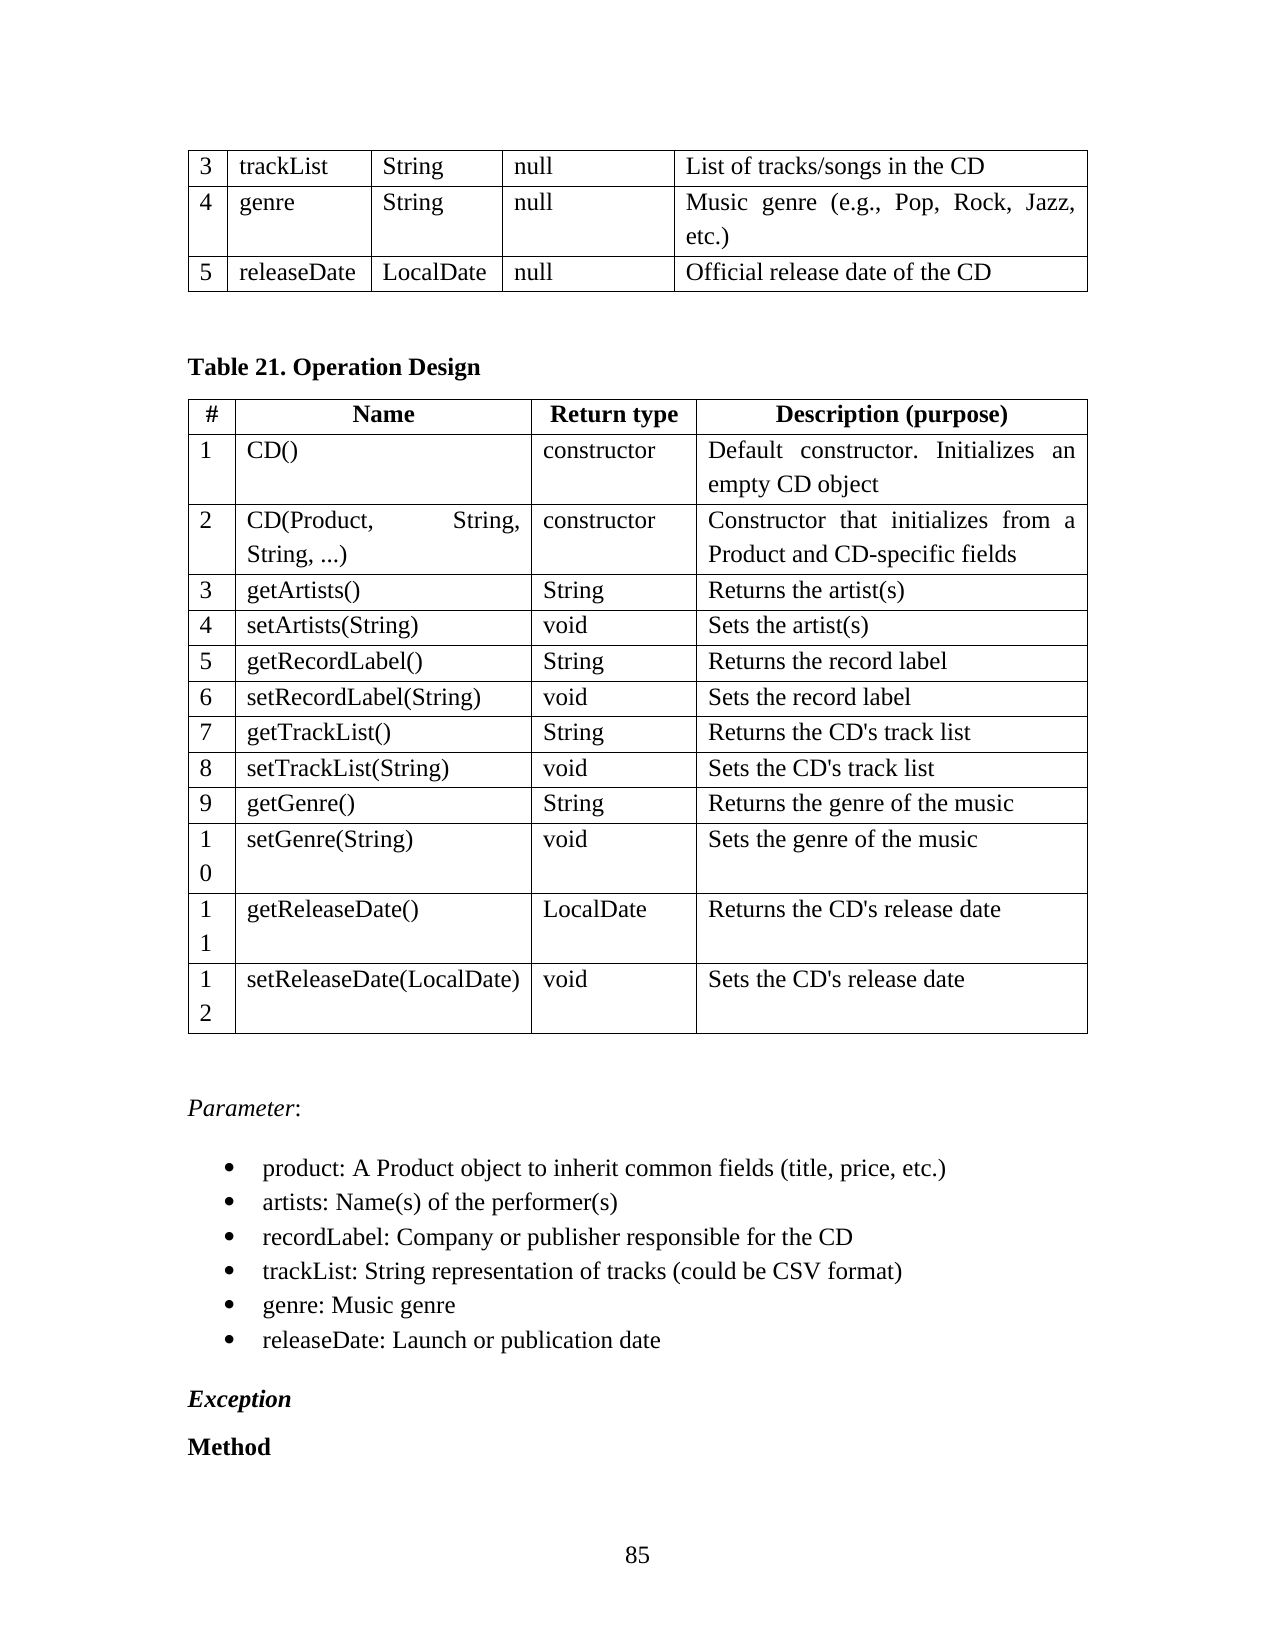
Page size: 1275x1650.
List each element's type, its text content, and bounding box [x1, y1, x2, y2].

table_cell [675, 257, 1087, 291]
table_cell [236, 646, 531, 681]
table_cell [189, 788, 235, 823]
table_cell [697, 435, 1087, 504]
list product: A Product object to inherit common fields (title, price, etc.) [225, 1153, 1087, 1181]
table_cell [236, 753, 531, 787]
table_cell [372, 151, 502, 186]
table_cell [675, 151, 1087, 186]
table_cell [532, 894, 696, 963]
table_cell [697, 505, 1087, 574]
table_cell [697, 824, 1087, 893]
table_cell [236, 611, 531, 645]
list recordLabel: Company or publisher responsible for the CD [225, 1222, 1087, 1250]
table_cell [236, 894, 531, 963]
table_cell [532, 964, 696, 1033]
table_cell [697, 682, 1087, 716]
list trackList: String representation of tracks (could be CSV format) [225, 1256, 1087, 1285]
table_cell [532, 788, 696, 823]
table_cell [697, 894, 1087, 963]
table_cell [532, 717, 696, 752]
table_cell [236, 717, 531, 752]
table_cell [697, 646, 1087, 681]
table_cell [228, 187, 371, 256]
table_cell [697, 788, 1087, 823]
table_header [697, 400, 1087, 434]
text Method [187, 1432, 1087, 1460]
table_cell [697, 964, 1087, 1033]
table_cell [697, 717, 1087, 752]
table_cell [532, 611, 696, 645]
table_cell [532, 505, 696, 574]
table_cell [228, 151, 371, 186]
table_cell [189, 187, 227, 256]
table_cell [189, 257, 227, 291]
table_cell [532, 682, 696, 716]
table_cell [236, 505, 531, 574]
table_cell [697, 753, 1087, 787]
list releaseDate: Launch or publication date [225, 1325, 1087, 1354]
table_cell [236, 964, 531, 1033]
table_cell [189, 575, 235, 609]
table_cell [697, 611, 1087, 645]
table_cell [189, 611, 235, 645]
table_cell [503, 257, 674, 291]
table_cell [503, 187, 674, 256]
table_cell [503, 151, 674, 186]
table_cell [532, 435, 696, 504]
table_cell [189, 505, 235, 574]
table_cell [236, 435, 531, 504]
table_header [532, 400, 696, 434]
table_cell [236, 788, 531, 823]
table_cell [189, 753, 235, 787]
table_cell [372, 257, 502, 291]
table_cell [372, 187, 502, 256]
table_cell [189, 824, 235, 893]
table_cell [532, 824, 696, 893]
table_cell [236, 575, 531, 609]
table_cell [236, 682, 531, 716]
list genre: Music genre [225, 1291, 1087, 1319]
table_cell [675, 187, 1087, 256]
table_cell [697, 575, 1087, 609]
text Exception [187, 1384, 1087, 1413]
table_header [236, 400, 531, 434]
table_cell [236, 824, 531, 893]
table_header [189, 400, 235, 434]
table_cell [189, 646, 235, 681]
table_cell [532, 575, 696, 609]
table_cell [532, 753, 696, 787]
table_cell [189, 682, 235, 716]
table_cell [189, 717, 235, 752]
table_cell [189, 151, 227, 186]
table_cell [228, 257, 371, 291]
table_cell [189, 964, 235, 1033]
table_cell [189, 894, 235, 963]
text Parameter: [187, 1093, 1087, 1122]
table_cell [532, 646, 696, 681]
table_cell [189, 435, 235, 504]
list artists: Name(s) of the performer(s) [225, 1187, 1087, 1216]
